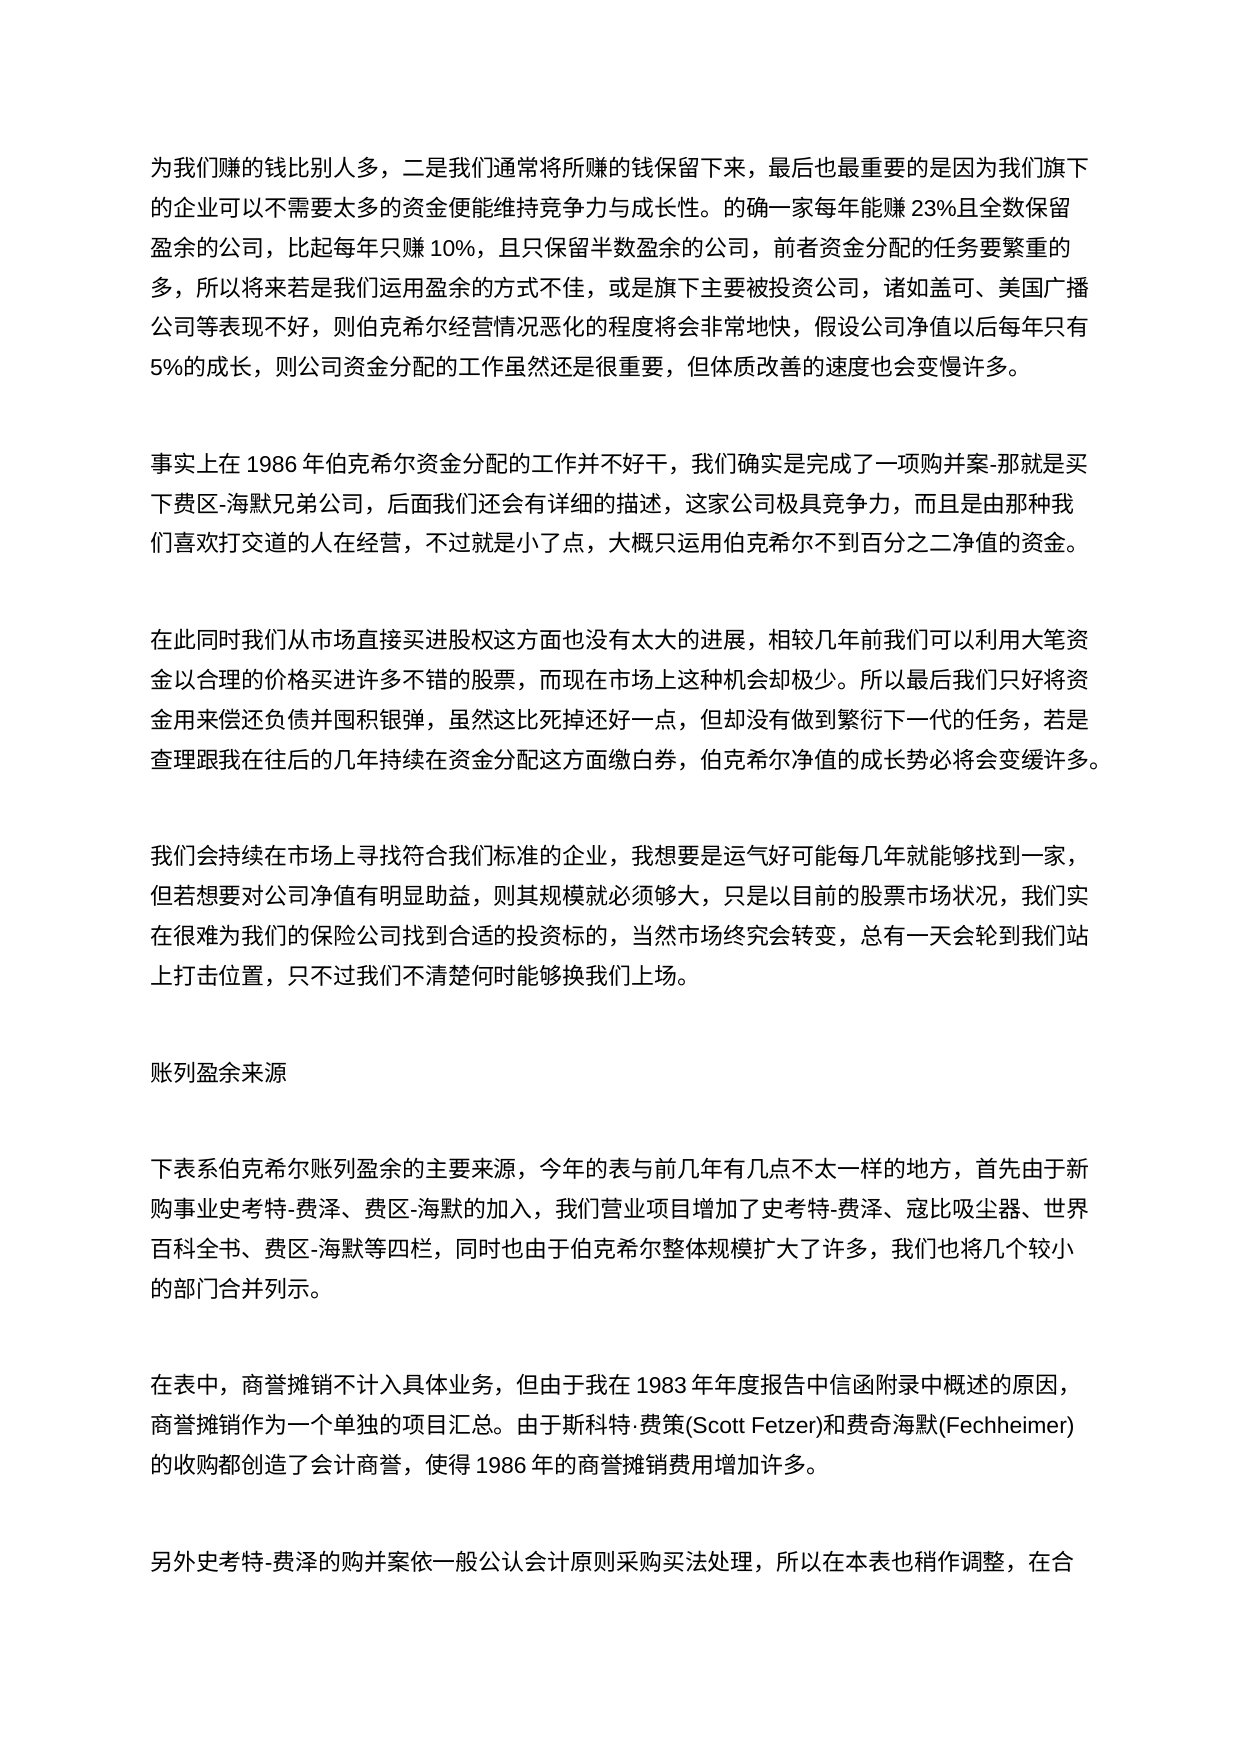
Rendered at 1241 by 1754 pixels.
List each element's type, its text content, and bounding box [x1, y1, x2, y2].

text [150, 150, 1090, 382]
text 我们会持续在市场上寻找符合我们标准的企业，我想要是运气好可能每几年就能够找到一家，但若想要对公司净值有明显助益，则其规模就必须够大，只是以目前的股票市场状况，我们实在很难为我们的保险公司找到合适的投资标的，当然市场终究会转变，总有一天会轮到我们站上打击位置，只不过我们不清楚何时能够换我们上场。 [150, 838, 1090, 991]
text 下表系伯克希尔账列盈余的主要来源，今年的表与前几年有几点不太一样的地方，首先由于新购事业史考特-费泽、费区-海默的加入，我们营业项目增加了史考特-费泽、寇比吸尘器、世界百科全书、费区-海默等四栏，同时也由于伯克希尔整体规模扩大了许多，我们也将几个较小的部门合并列示。 [150, 1151, 1090, 1304]
text 事实上在1986年伯克希尔资金分配的工作并不好干，我们确实是完成了一项购并案-那就是买下费区-海默兄弟公司，后面我们还会有详细的描述，这家公司极具竞争力，而且是由那种我们喜欢打交道的人在经营，不过就是小了点，大概只运用伯克希尔不到百分之二净值的资金。 [150, 446, 1090, 558]
text 在表中，商誉摊销不计入具体业务，但由于我在1983年年度报告中信函附录中概述的原因，商誉摊销作为一个单独的项目汇总。由于斯科特·费策(Scott Fetzer)和费奇海默(Fechheimer)的收购都创造了会计商誉，使得1986年的商誉摊销费用增加许多。 [150, 1367, 1090, 1480]
text 在此同时我们从市场直接买进股权这方面也没有太大的进展，相较几年前我们可以利用大笔资金以合理的价格买进许多不错的股票，而现在市场上这种机会却极少。所以最后我们只好将资金用来偿还负债并囤积银弹，虽然这比死掉还好一点，但却没有做到繁衍下一代的任务，若是查理跟我在往后的几年持续在资金分配这方面缴白券，伯克希尔净值的成长势必将会变缓许多。 [150, 622, 1090, 775]
text 账列盈余来源 [150, 1054, 1090, 1088]
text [150, 1544, 1090, 1577]
